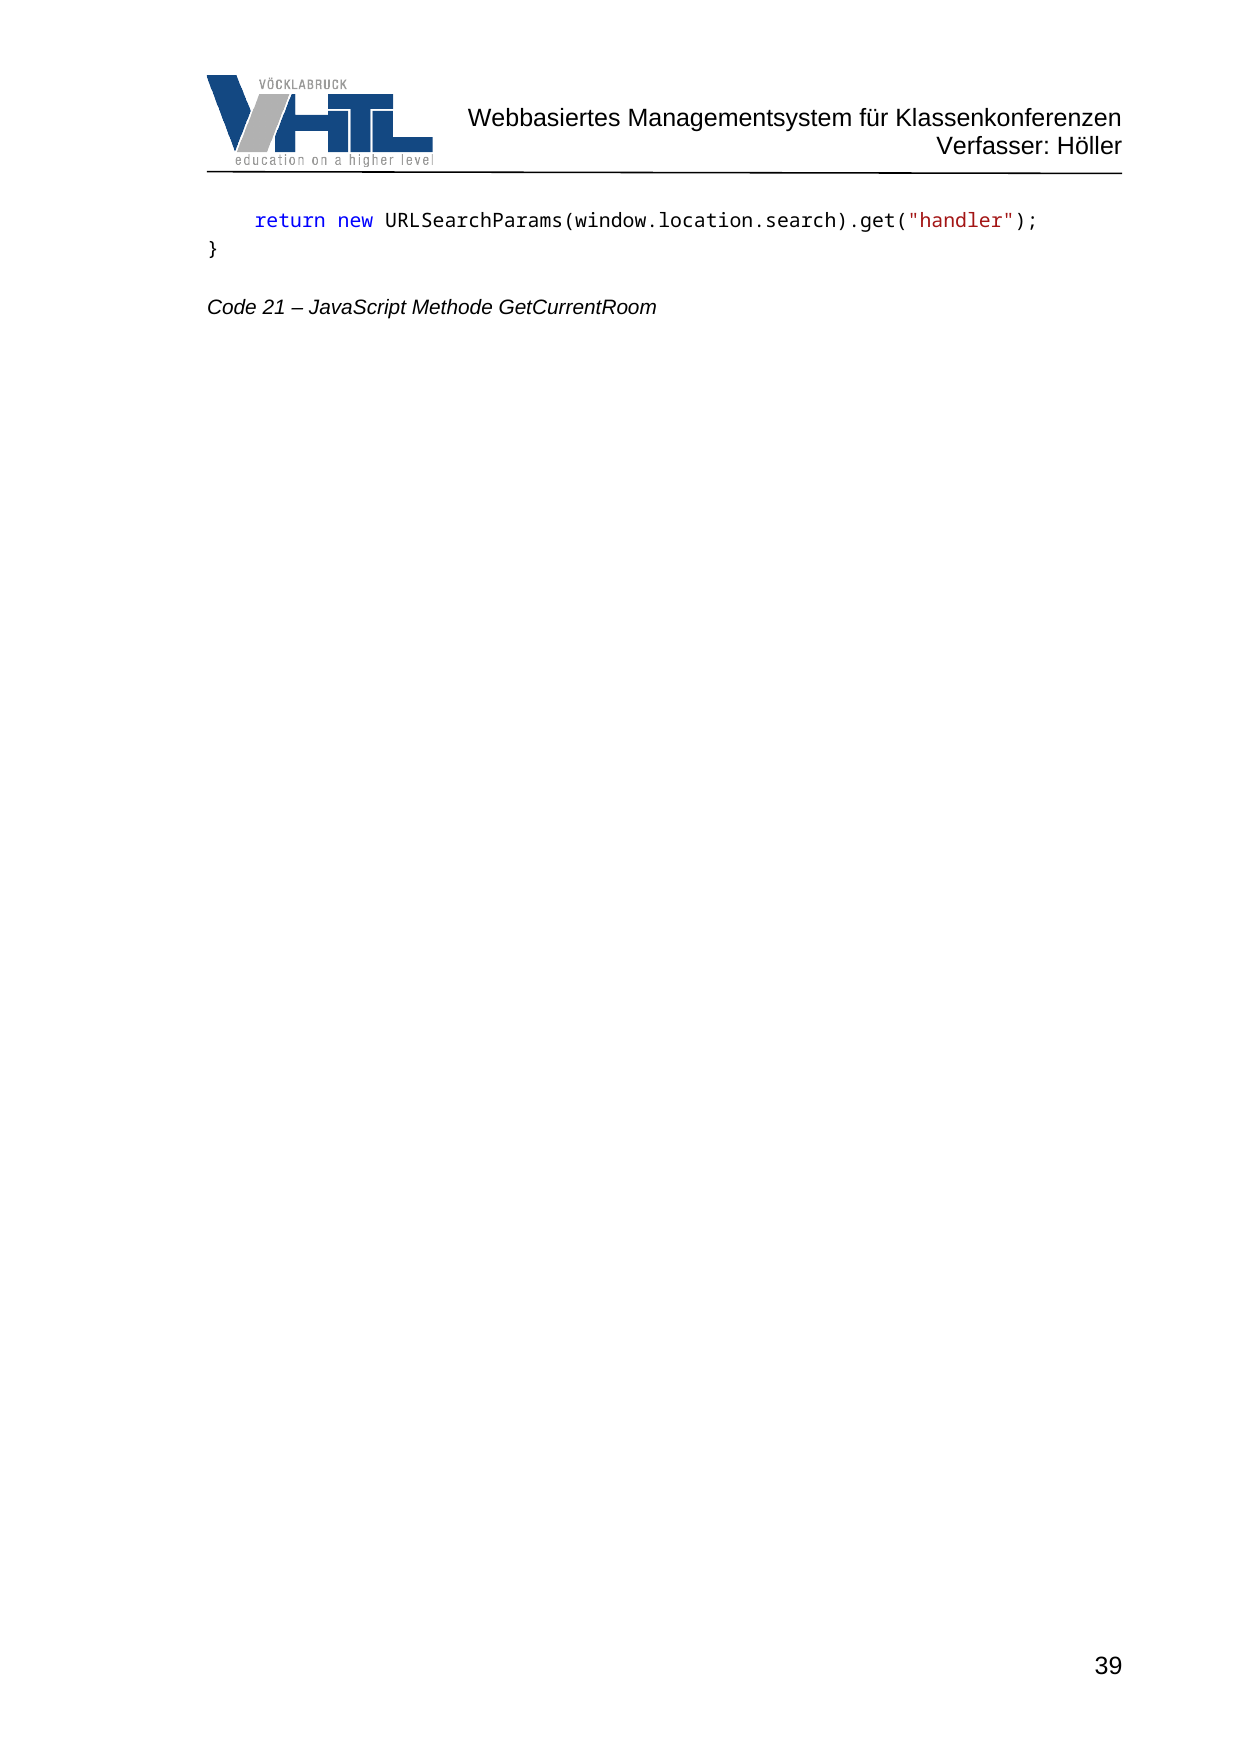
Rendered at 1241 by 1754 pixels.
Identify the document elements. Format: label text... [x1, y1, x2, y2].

picture [206, 75, 433, 167]
text Code 21 – JavaScript Methode GetCurrentRoom [207, 295, 1122, 319]
text } [207, 234, 1122, 261]
text return new URLSearchParams(window.location.search).get("handler"); [207, 207, 1122, 234]
